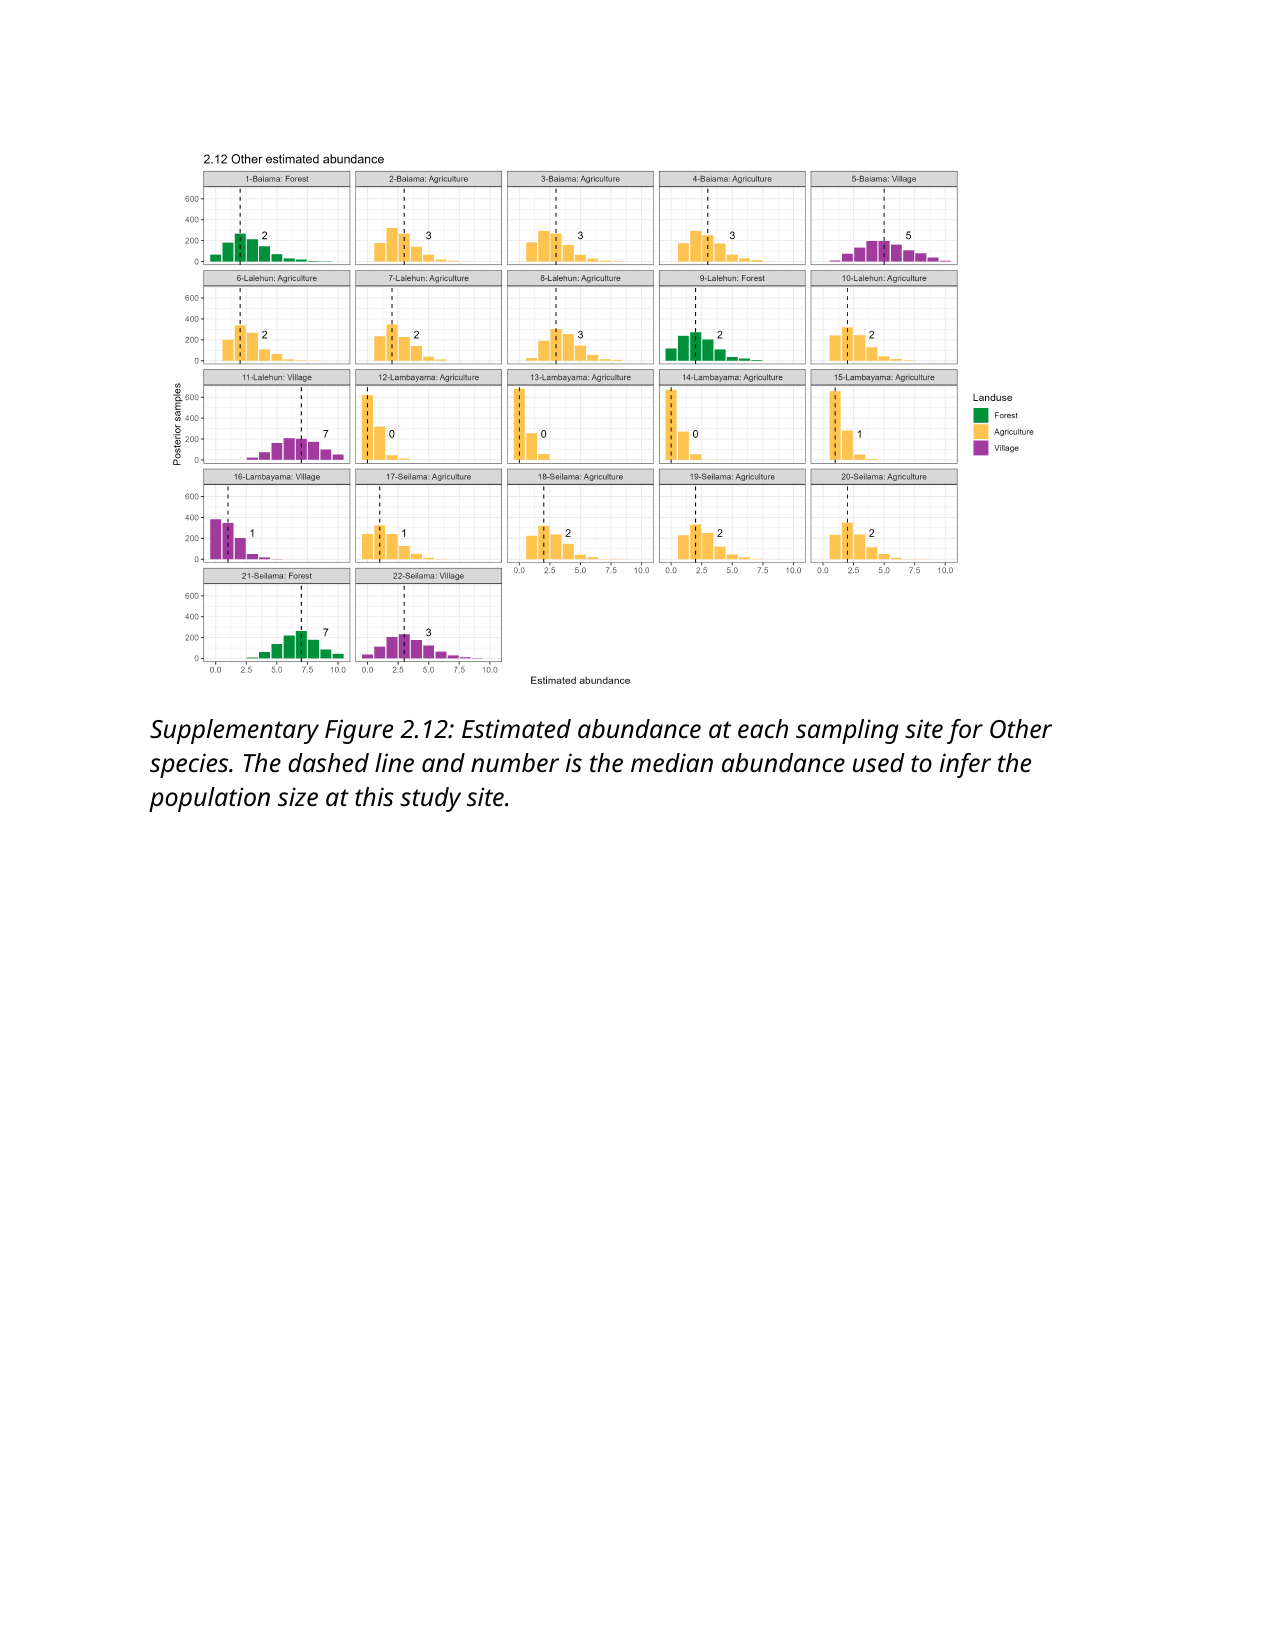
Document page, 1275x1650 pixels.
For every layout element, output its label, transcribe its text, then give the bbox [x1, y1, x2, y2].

text Supplementary Figure 2.12: Estimated abundance at each sampling site for Other species. The dashed line and number is the median abundance used to infer the population size at this study site. [150, 712, 1125, 814]
picture [168, 150, 1044, 691]
